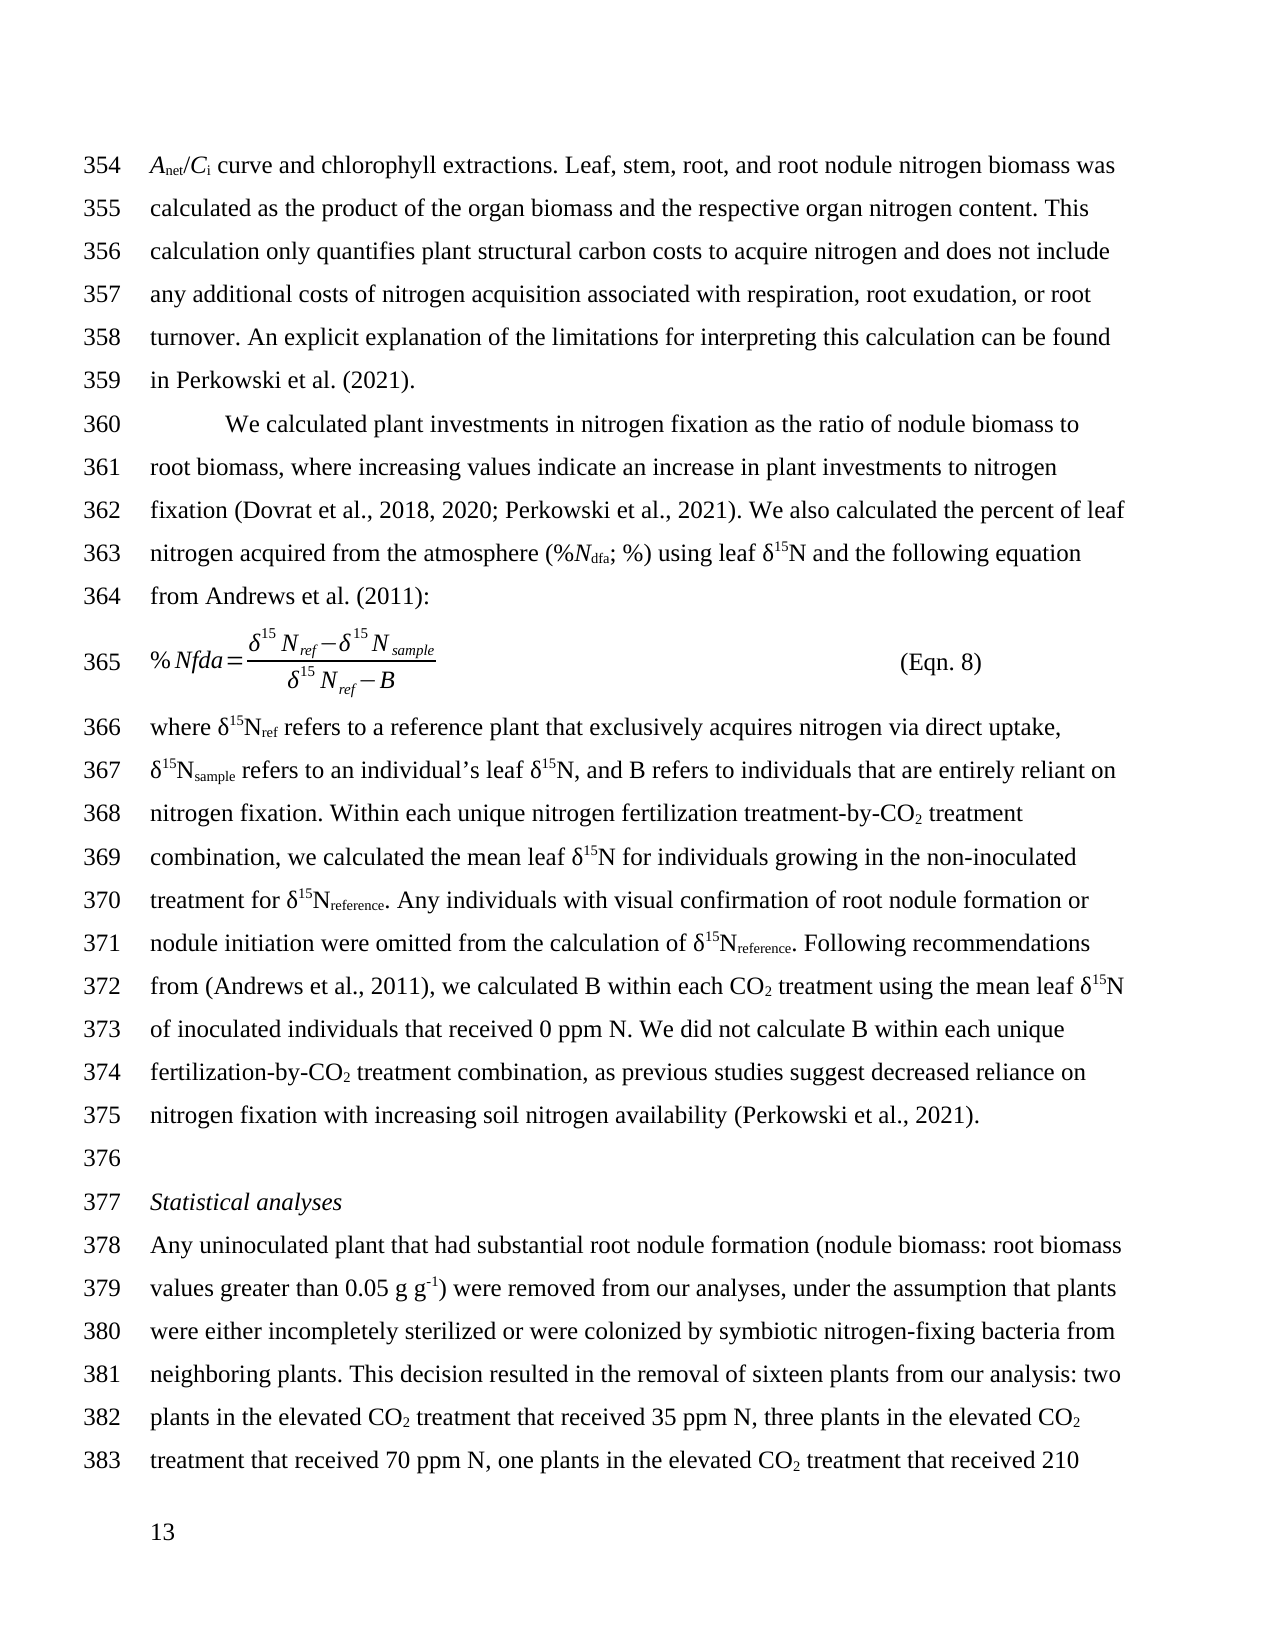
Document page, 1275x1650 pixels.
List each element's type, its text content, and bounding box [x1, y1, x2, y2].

text where δ15Nref refers to a reference plant that exclusively acquires nitrogen via direct uptake, δ15Nsample refers to an individual’s leaf δ15N, and B refers to individuals that are entirely reliant on nitrogen fixation. Within each unique nitrogen fertilization treatment-by-CO2 treatment combination, we calculated the mean leaf δ15N for individuals growing in the non-inoculated treatment for δ15Nreference. Any individuals with visual confirmation of root nodule formation or nodule initiation were omitted from the calculation of δ15Nreference. Following recommendations from , we calculated B within each CO2 treatment using the mean leaf δ15N of inoculated individuals that received 0 ppm N. We did not calculate B within each unique fertilization-by-CO2 treatment combination, as previous studies suggest decreased reliance on nitrogen fixation with increasing soil nitrogen availability . [150, 712, 1125, 1129]
text We calculated plant investments in nitrogen fixation as the ratio of nodule biomass to root biomass, where increasing values indicate an increase in plant investments to nitrogen fixation . We also calculated the percent of leaf nitrogen acquired from the atmosphere (%Ndfa; %) using leaf δ15N and the following equation from : [150, 409, 1125, 610]
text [150, 150, 1125, 394]
text (Eqn. 8) [150, 624, 1125, 698]
text Statistical analyses [150, 1187, 1125, 1215]
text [150, 1230, 1125, 1474]
